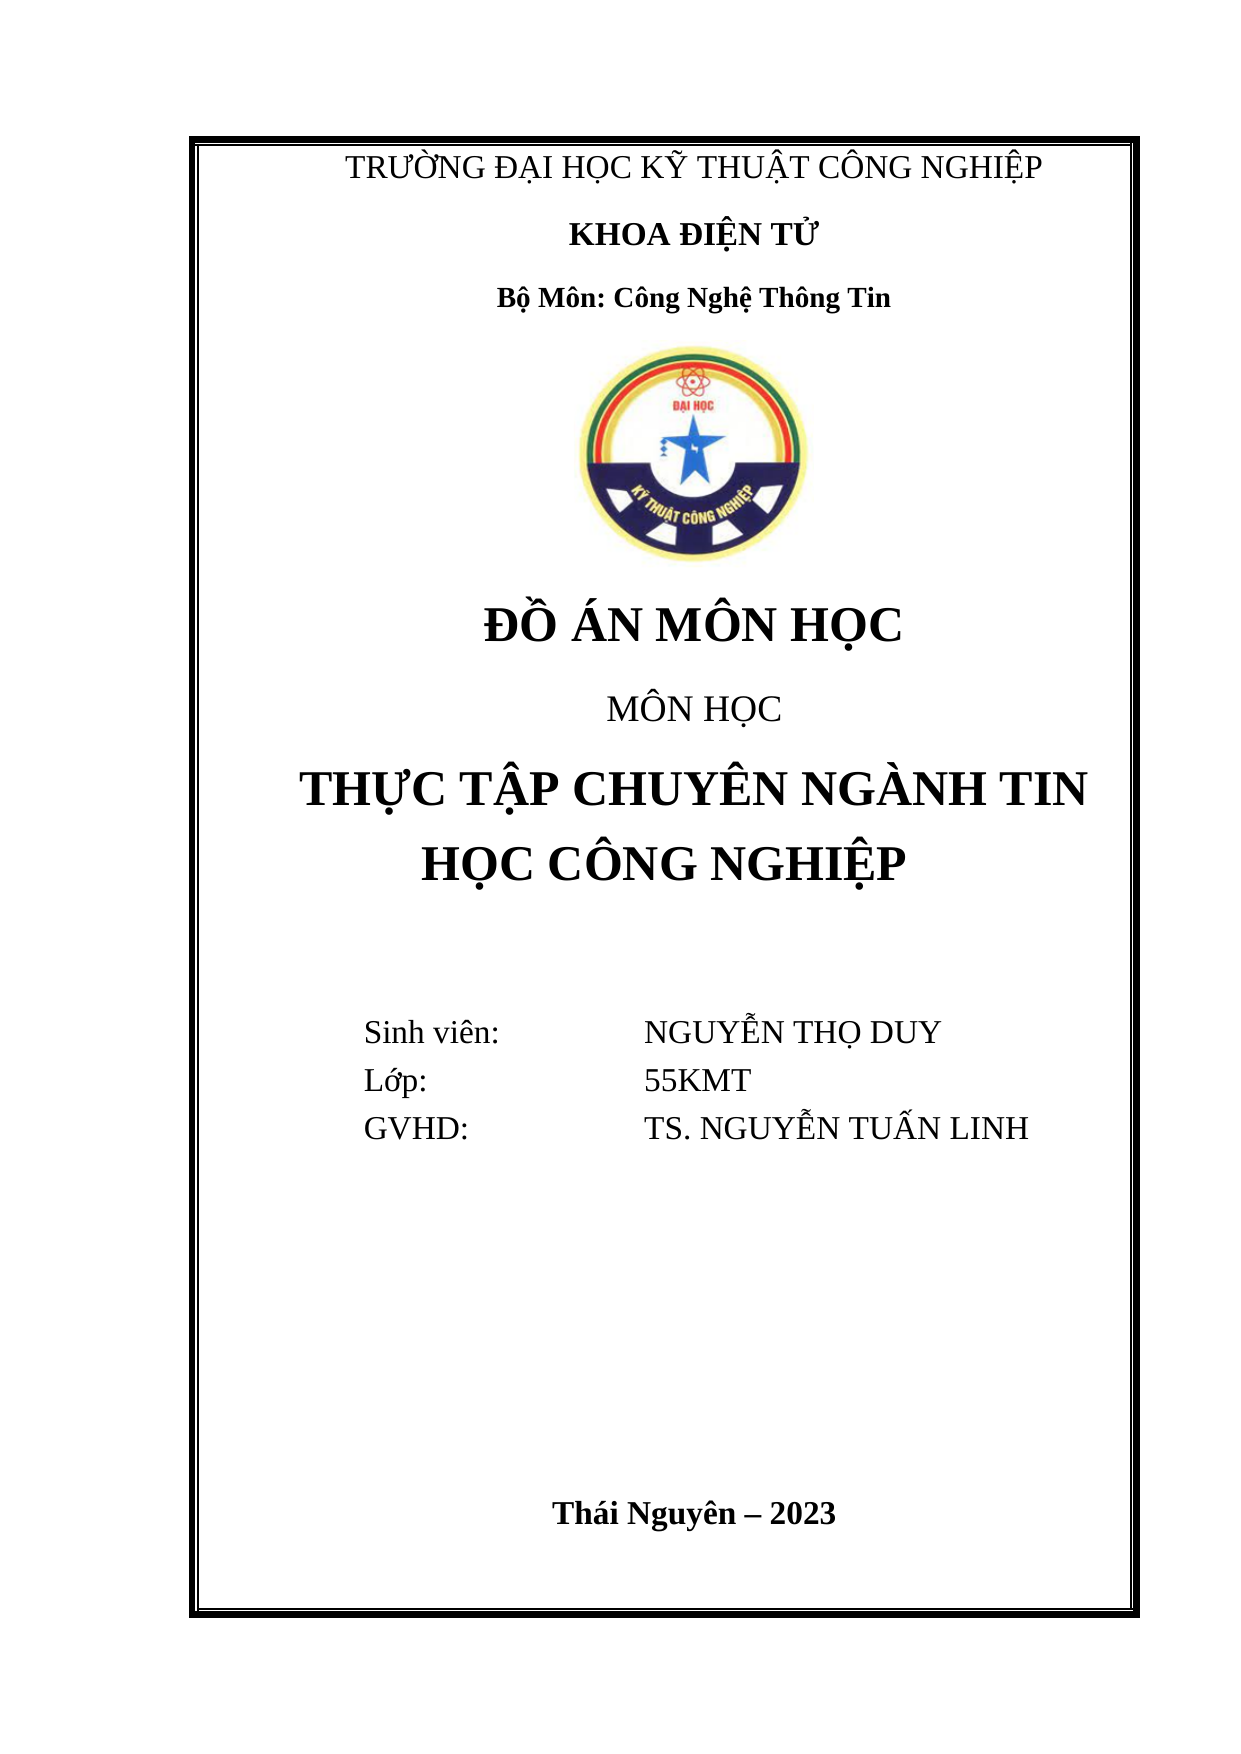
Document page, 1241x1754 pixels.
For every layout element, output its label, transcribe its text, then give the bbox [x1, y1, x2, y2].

text TRƯỜNG ĐẠI HỌC KỸ THUẬT CÔNG NGHIỆP [207, 148, 1122, 186]
table_cell GVHD: [293, 1109, 573, 1157]
picture [573, 340, 814, 569]
table_header Sinh viên: [293, 1012, 573, 1060]
table_header NGUYỄN THỌ DUY [574, 1012, 1109, 1060]
text ĐỒ ÁN MÔN HỌC [207, 595, 1122, 652]
text Bộ Môn: Công Nghệ Thông Tin [207, 281, 1122, 314]
table_cell TS. NGUYỄN TUẤN LINH [574, 1109, 1109, 1157]
text Thái Nguyên – 2023 [207, 1493, 1122, 1531]
table_cell 55KMT [574, 1060, 1109, 1109]
text KHOA ĐIỆN TỬ [207, 214, 1122, 252]
text MÔN HỌC [207, 686, 1122, 729]
text THỰC TẬP CHUYÊN NGÀNH TIN HỌC CÔNG NGHIỆP [207, 759, 1122, 891]
table_cell Lớp: [293, 1060, 573, 1109]
